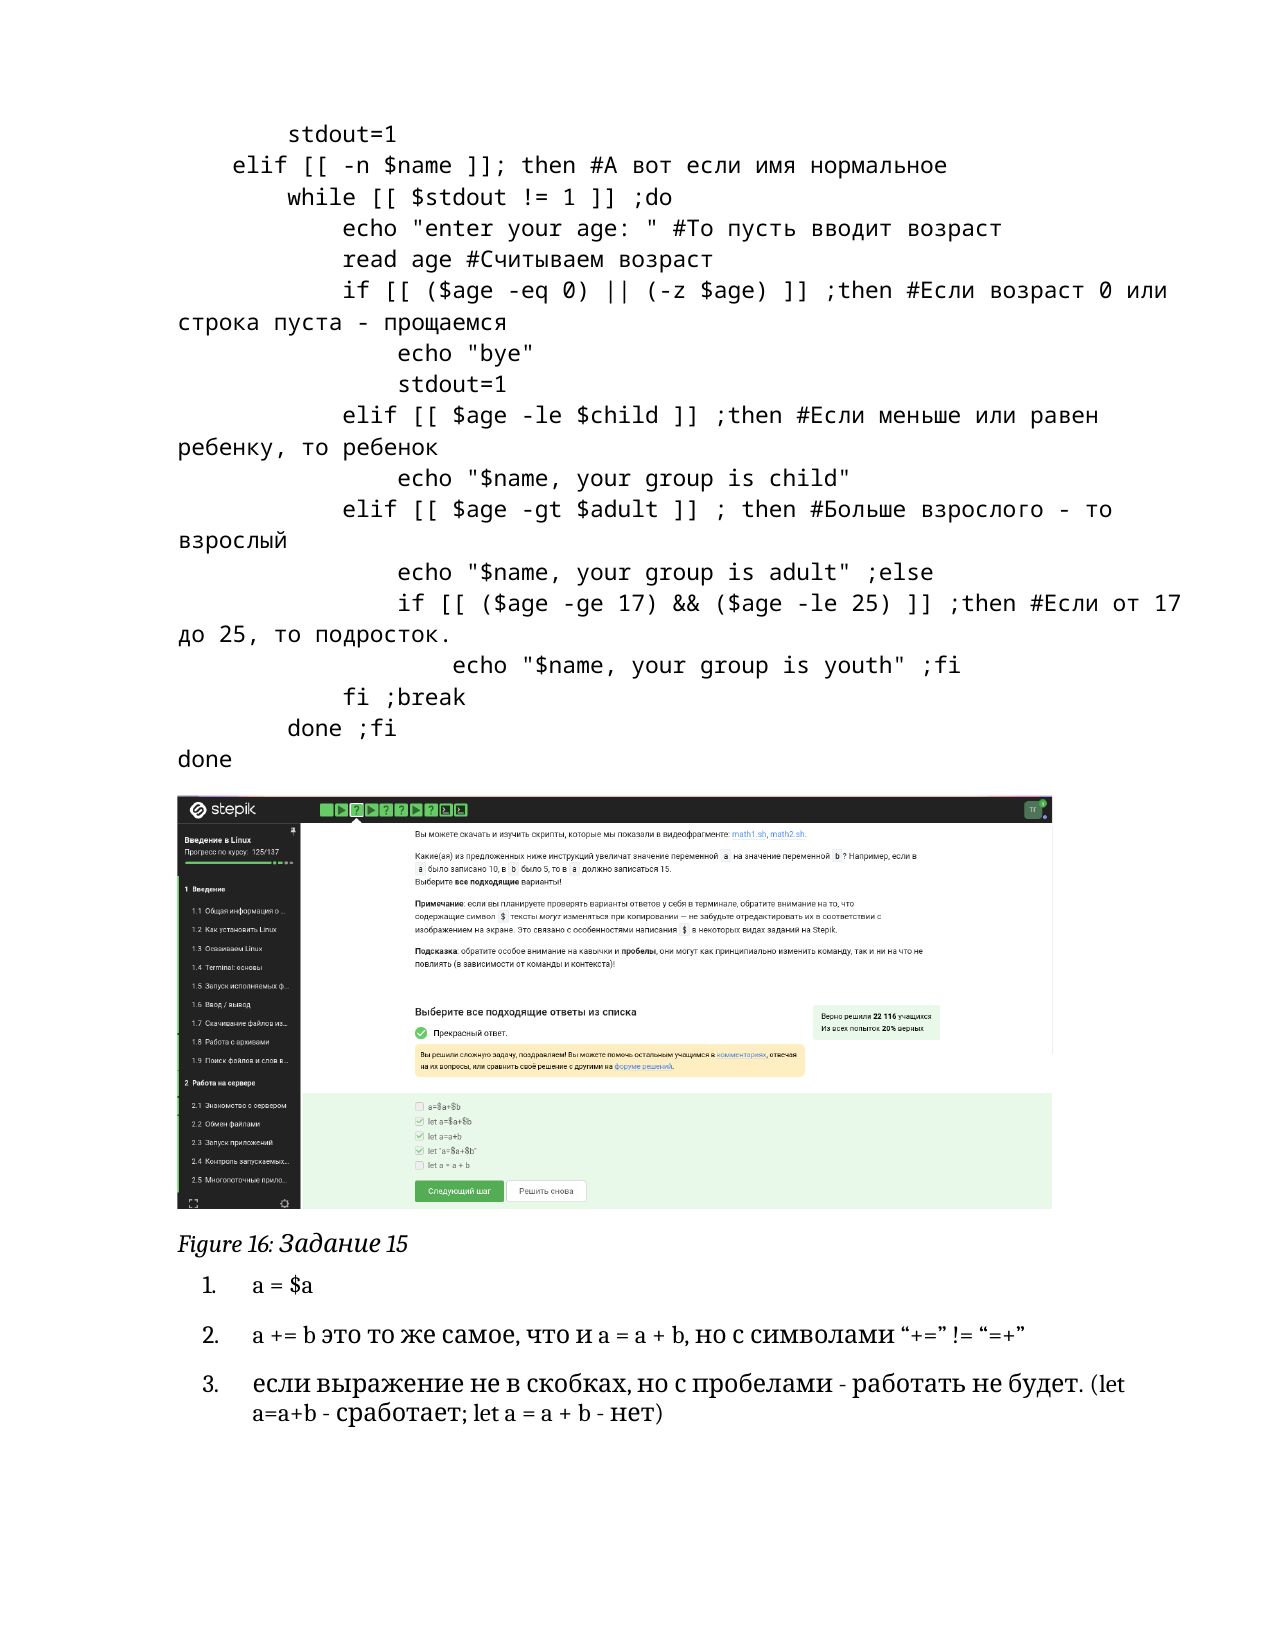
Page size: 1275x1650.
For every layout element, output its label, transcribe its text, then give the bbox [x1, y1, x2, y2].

list a += b это то же самое, что и a = a + b, но с символами “+=” != “=+” [202, 1321, 1186, 1349]
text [177, 118, 1186, 774]
list a = $a [202, 1271, 1186, 1300]
list если выражение не в скобках, но с пробелами - работать не будет. (let a=a+b - сработает; let a = a + b - нет) [202, 1370, 1186, 1428]
picture [177, 795, 1053, 1209]
text Figure 16: Задание 15 [177, 1230, 1186, 1258]
